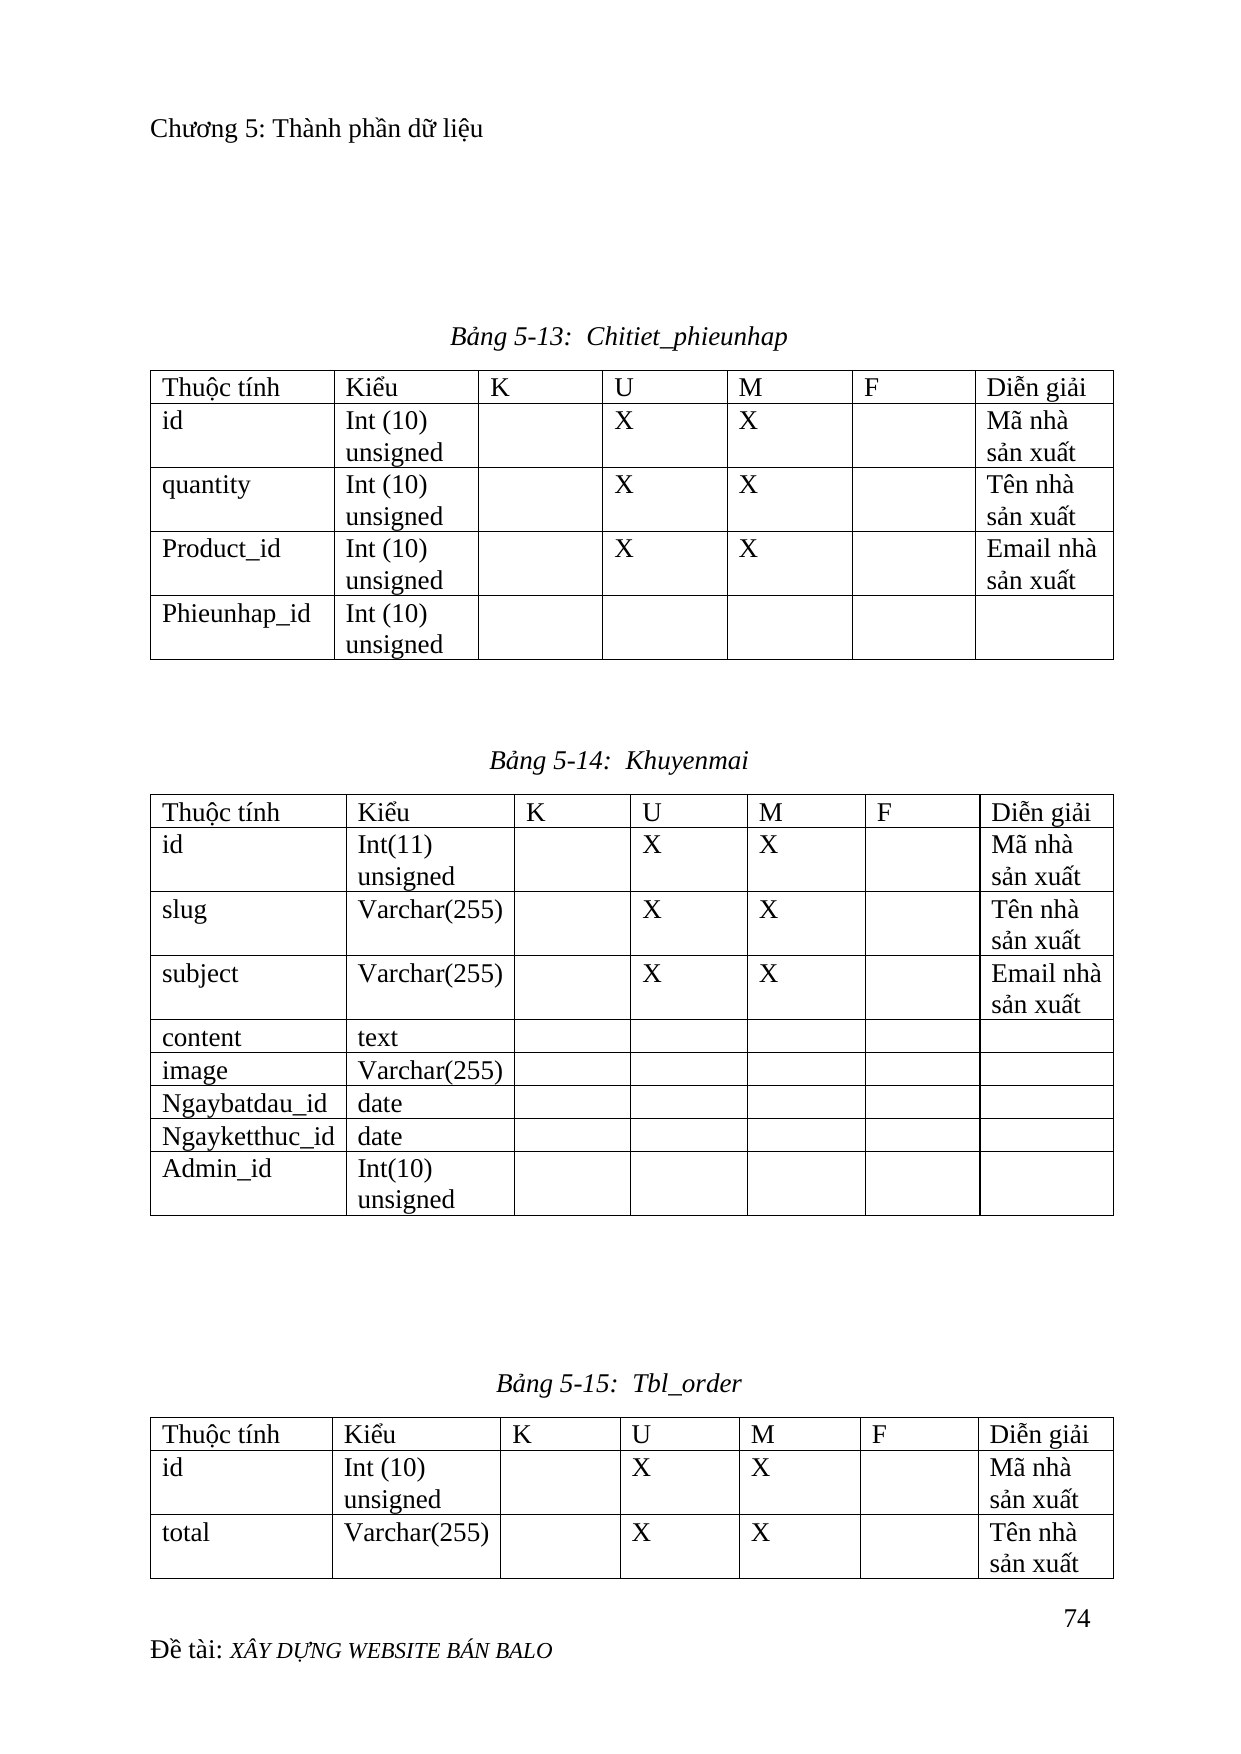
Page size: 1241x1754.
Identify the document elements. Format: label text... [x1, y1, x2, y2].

text Khuyenmai [150, 744, 1090, 775]
table_header F [866, 795, 979, 827]
table_cell [748, 1053, 865, 1085]
table_header M [740, 1418, 860, 1450]
table_cell Tên nhà sản xuất [981, 892, 1113, 955]
table_cell X [621, 1515, 739, 1578]
table_cell [515, 1119, 630, 1151]
table_cell Int(10) unsigned [347, 1152, 514, 1215]
table_cell X [631, 956, 747, 1019]
table_header F [861, 1418, 978, 1450]
table_cell [501, 1451, 620, 1514]
table_cell [866, 956, 979, 1019]
table_cell [515, 892, 630, 955]
table_cell Int (10) unsigned [333, 1451, 500, 1514]
table_cell [479, 468, 602, 531]
table_cell [981, 1020, 1113, 1052]
table_cell Ngayketthuc_id [151, 1119, 346, 1151]
table_cell [748, 1020, 865, 1052]
table_header Thuộc tính [151, 1418, 332, 1450]
table_cell Product_id [151, 532, 334, 595]
table_cell image [151, 1053, 346, 1085]
table_header Diễn giải [981, 795, 1113, 827]
table_cell [866, 1086, 979, 1118]
table_cell X [728, 532, 852, 595]
table_cell Varchar(255) [347, 892, 514, 955]
table_cell X [748, 892, 865, 955]
table_cell Int (10) unsigned [335, 404, 478, 467]
table_cell X [748, 956, 865, 1019]
table_cell X [631, 892, 747, 955]
table_cell [728, 596, 852, 659]
table_cell [853, 596, 975, 659]
table_cell [866, 1053, 979, 1085]
table_cell Varchar(255) [347, 956, 514, 1019]
table_cell [748, 1086, 865, 1118]
table_cell [515, 828, 630, 891]
table_cell [515, 1053, 630, 1085]
table_cell Int (10) unsigned [335, 468, 478, 531]
table_cell Int(11) unsigned [347, 828, 514, 891]
table_cell [853, 404, 975, 467]
table_header Kiểu [347, 795, 514, 827]
table_cell Varchar(255) [333, 1515, 500, 1578]
table_cell [631, 1119, 747, 1151]
table_cell text [347, 1020, 514, 1052]
table_cell X [740, 1515, 860, 1578]
table_cell Varchar(255) [347, 1053, 514, 1085]
table_cell X [740, 1451, 860, 1514]
table_cell [515, 1152, 630, 1215]
table_cell [981, 1152, 1113, 1215]
table_cell Email nhà sản xuất [976, 532, 1113, 595]
table_cell [976, 596, 1113, 659]
table_cell [631, 1086, 747, 1118]
table_header Diễn giải [976, 371, 1113, 403]
table_cell id [151, 404, 334, 467]
table_cell Ngaybatdau_id [151, 1086, 346, 1118]
table_header U [631, 795, 747, 827]
table_cell total [151, 1515, 332, 1578]
table_cell id [151, 828, 346, 891]
table_cell Email nhà sản xuất [981, 956, 1113, 1019]
table_cell [501, 1515, 620, 1578]
table_cell X [603, 404, 727, 467]
table_cell X [621, 1451, 739, 1514]
table_cell Int (10) unsigned [335, 532, 478, 595]
table_cell X [631, 828, 747, 891]
text Chitiet_phieunhap [150, 319, 1090, 351]
table_header F [853, 371, 975, 403]
table_cell [748, 1119, 865, 1151]
table_cell [479, 596, 602, 659]
table_cell [981, 1086, 1113, 1118]
table_cell X [748, 828, 865, 891]
table_header U [621, 1418, 739, 1450]
table_cell Mã nhà sản xuất [979, 1451, 1113, 1514]
table_cell [603, 596, 727, 659]
table_cell Tên nhà sản xuất [979, 1515, 1113, 1578]
table_cell subject [151, 956, 346, 1019]
table_cell [631, 1053, 747, 1085]
table_cell X [728, 468, 852, 531]
table_cell quantity [151, 468, 334, 531]
table_cell [866, 1152, 979, 1215]
table_cell Tên nhà sản xuất [976, 468, 1113, 531]
table_cell id [151, 1451, 332, 1514]
table_cell date [347, 1086, 514, 1118]
table_cell [861, 1515, 978, 1578]
table_cell [853, 468, 975, 531]
text Tbl_order [150, 1367, 1090, 1398]
table_header Thuộc tính [151, 795, 346, 827]
table_cell Phieunhap_id [151, 596, 334, 659]
table_cell slug [151, 892, 346, 955]
table_cell [515, 1086, 630, 1118]
table_cell [515, 956, 630, 1019]
table_cell [479, 404, 602, 467]
table_cell Int (10) unsigned [335, 596, 478, 659]
table_cell [631, 1152, 747, 1215]
table_cell [515, 1020, 630, 1052]
table_cell [981, 1053, 1113, 1085]
table_header K [479, 371, 602, 403]
table_cell [853, 532, 975, 595]
table_header Diễn giải [979, 1418, 1113, 1450]
table_header Thuộc tính [151, 371, 334, 403]
table_cell [479, 532, 602, 595]
table_header K [515, 795, 630, 827]
table_cell [981, 1119, 1113, 1151]
table_header M [748, 795, 865, 827]
table_cell [866, 828, 979, 891]
table_cell [748, 1152, 865, 1215]
table_cell [866, 1020, 979, 1052]
table_cell [631, 1020, 747, 1052]
table_cell [861, 1451, 978, 1514]
table_cell X [728, 404, 852, 467]
table_cell Mã nhà sản xuất [976, 404, 1113, 467]
table_cell date [347, 1119, 514, 1151]
table_header K [501, 1418, 620, 1450]
table_header Kiểu [335, 371, 478, 403]
table_cell X [603, 468, 727, 531]
table_header M [728, 371, 852, 403]
table_header U [603, 371, 727, 403]
table_cell X [603, 532, 727, 595]
table_cell Mã nhà sản xuất [981, 828, 1113, 891]
table_cell Admin_id [151, 1152, 346, 1215]
table_cell [866, 892, 979, 955]
table_cell content [151, 1020, 346, 1052]
table_header Kiểu [333, 1418, 500, 1450]
table_cell [866, 1119, 979, 1151]
